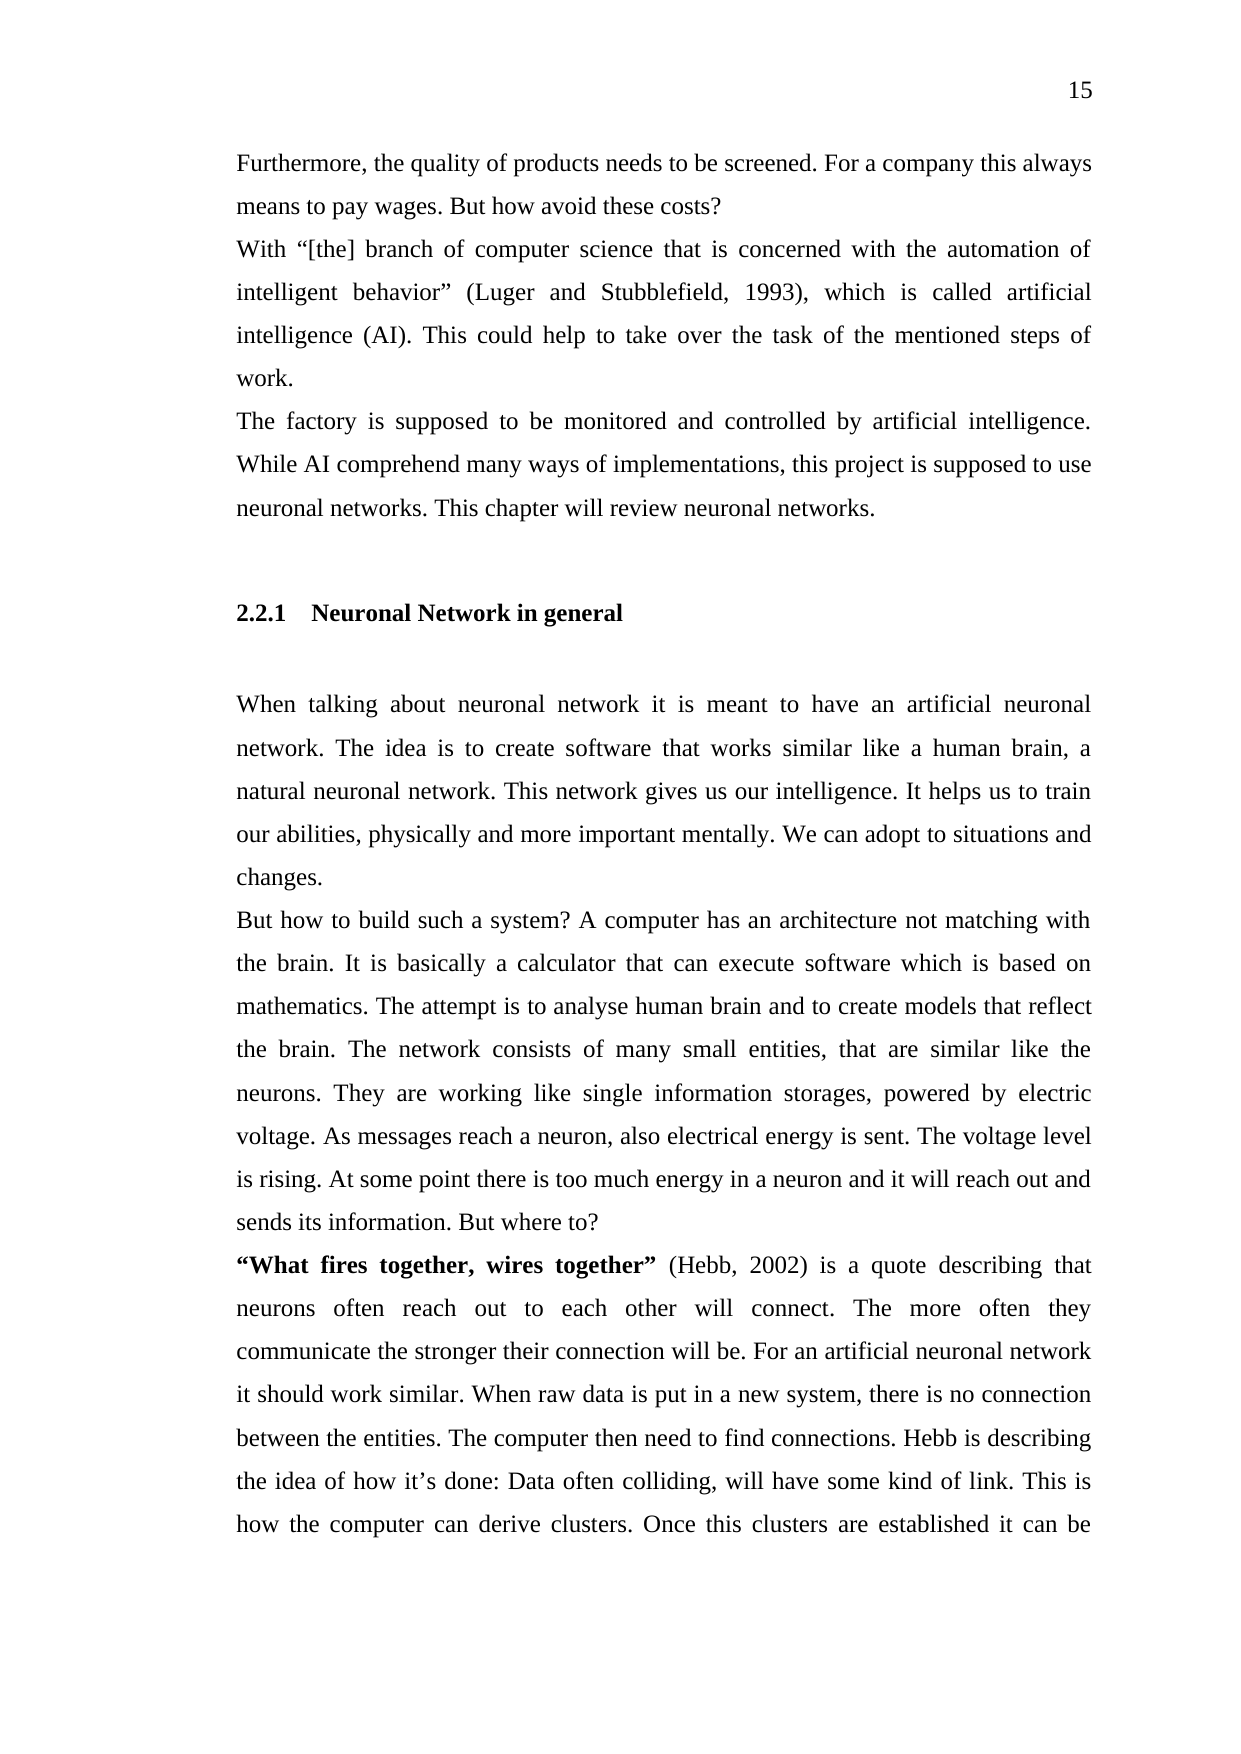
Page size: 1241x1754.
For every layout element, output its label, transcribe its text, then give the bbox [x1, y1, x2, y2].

text The factory is supposed to be monitored and controlled by artificial intelligence. While AI comprehend many ways of implementations, this project is supposed to use neuronal networks. This chapter will review neuronal networks. [236, 406, 1092, 521]
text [236, 148, 1092, 219]
text But how to build such a system? A computer has an architecture not matching with the brain. It is basically a calculator that can execute software which is based on mathematics. The attempt is to analyse human brain and to create models that reflect the brain. The network consists of many small entities, that are similar like the neurons. They are working like single information storages, powered by electric voltage. As messages reach a neuron, also electrical energy is sent. The voltage level is rising. At some point there is too much energy in a neuron and it will reach out and sends its information. But where to? [236, 905, 1092, 1236]
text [236, 1250, 1092, 1538]
subtitle Neuronal Network in general [236, 598, 1092, 627]
text With “[the] branch of computer science that is concerned with the automation of intelligent behavior” (Luger and Stubblefield, 1993), which is called artificial intelligence (AI). This could help to take over the task of the mentioned steps of work. [236, 234, 1092, 392]
text When talking about neuronal network it is meant to have an artificial neuronal network. The idea is to create software that works similar like a human brain, a natural neuronal network. This network gives us our intelligence. It helps us to train our abilities, physically and more important mentally. We can adopt to situations and changes. [236, 689, 1092, 891]
